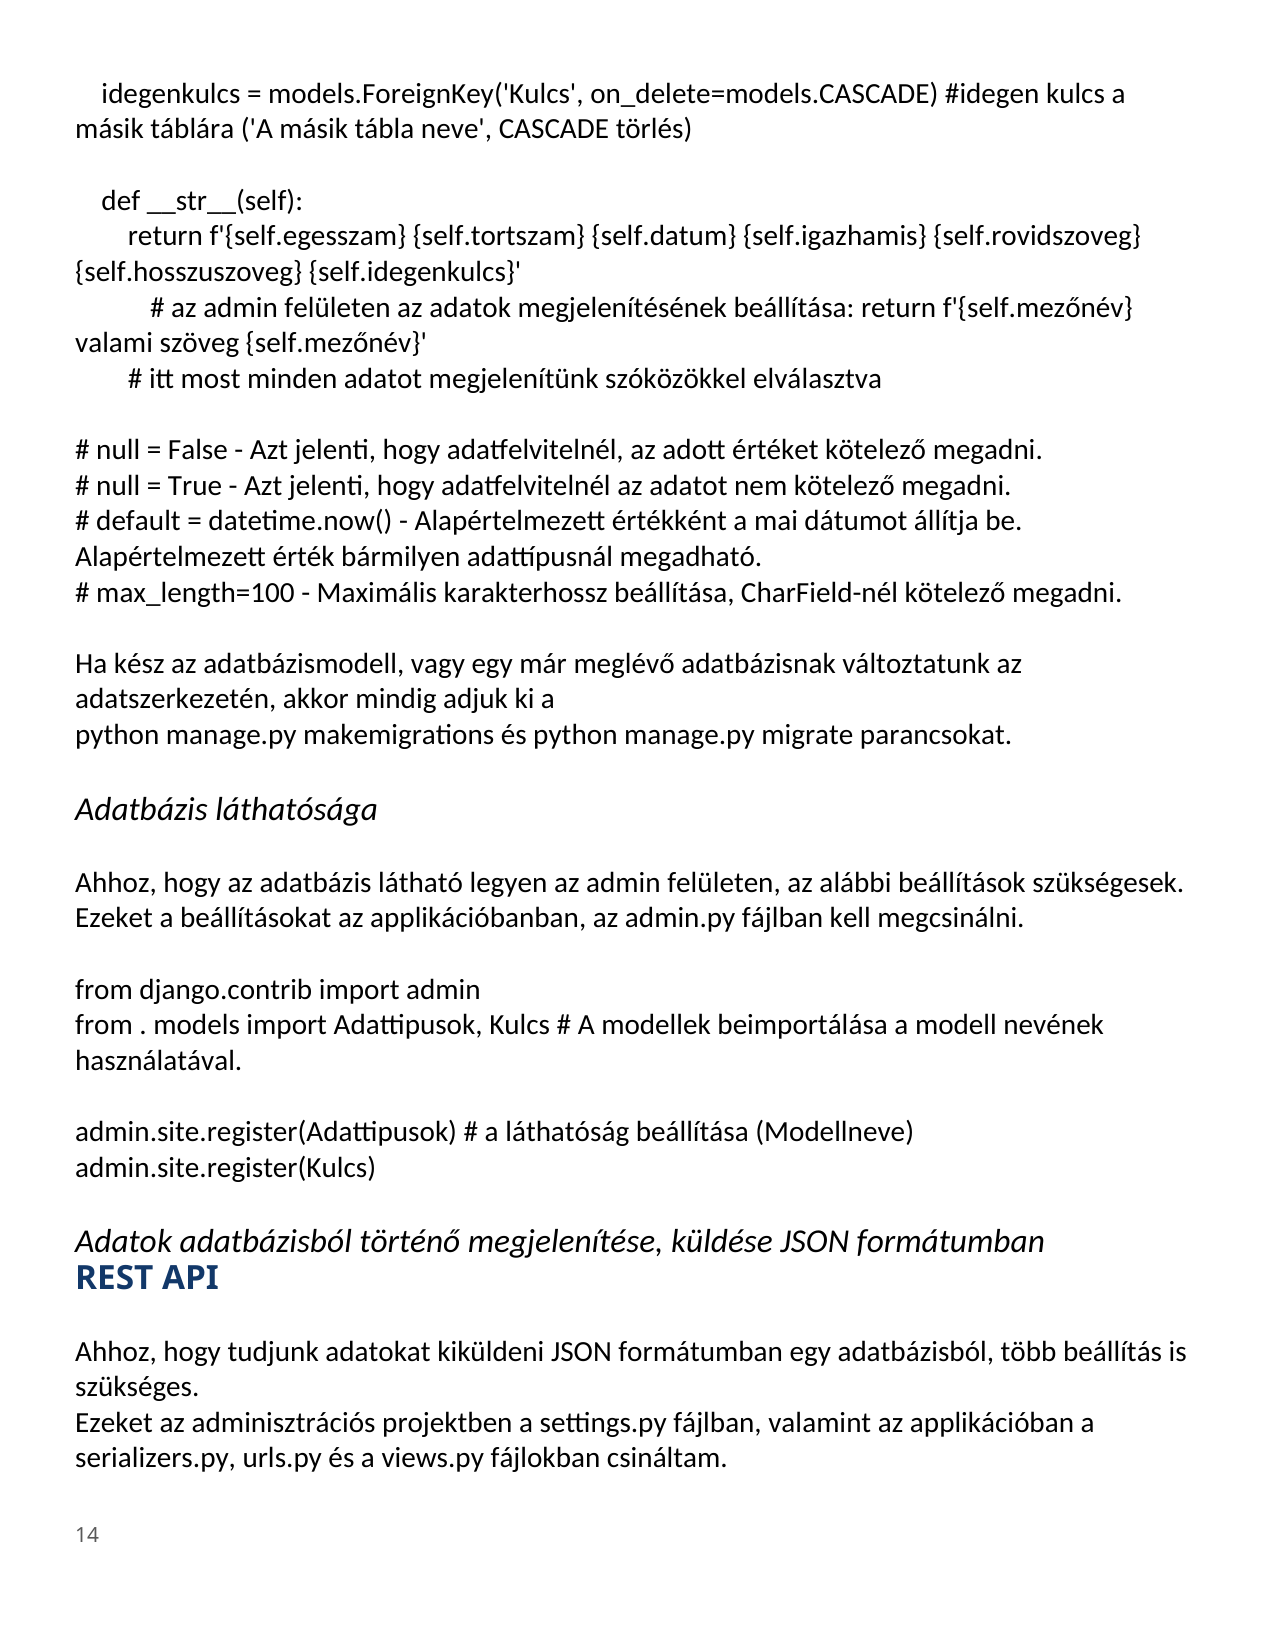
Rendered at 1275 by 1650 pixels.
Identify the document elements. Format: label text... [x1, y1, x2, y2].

subtitle Adatok adatbázisból történő megjelenítése, küldése JSON formátumban [75, 1220, 1200, 1261]
text Ahhoz, hogy tudjunk adatokat kiküldeni JSON formátumban egy adatbázisból, több beállítás is szükséges. [75, 1333, 1200, 1404]
text # max_length=100 - Maximális karakterhossz beállítása, CharField-nél kötelező megadni. [75, 574, 1200, 609]
text idegenkulcs = models.ForeignKey('Kulcs', on_delete=models.CASCADE) #idegen kulcs a másik táblára ('A másik tábla neve', CASCADE törlés) [75, 75, 1200, 146]
text # itt most minden adatot megjelenítünk szóközökkel elválasztva [75, 360, 1200, 396]
text admin.site.register(Adattipusok) # a láthatóság beállítása (Modellneve) [75, 1113, 1200, 1149]
text from . models import Adattipusok, Kulcs # A modellek beimportálása a modell nevének használatával. [75, 1006, 1200, 1078]
text from django.contrib import admin [75, 971, 1200, 1006]
text # default = datetime.now() - Alapértelmezett értékként a mai dátumot állítja be. Alapértelmezett érték bármilyen adattípusnál megadható. [75, 502, 1200, 574]
text Ahhoz, hogy az adatbázis látható legyen az admin felületen, az alábbi beállítások szükségesek. [75, 864, 1200, 899]
text admin.site.register(Kulcs) [75, 1149, 1200, 1184]
text Ha kész az adatbázismodell, vagy egy már meglévő adatbázisnak változtatunk az adatszerkezetén, akkor mindig adjuk ki a [75, 645, 1200, 716]
subtitle Adatbázis láthatósága [75, 787, 1200, 828]
text Ezeket az adminisztrációs projektben a settings.py fájlban, valamint az applikációban a serializers.py, urls.py és a views.py fájlokban csináltam. [75, 1404, 1200, 1475]
text # null = False - Azt jelenti, hogy adatfelvitelnél, az adott értéket kötelező megadni. [75, 431, 1200, 467]
text return f'{self.egesszam} {self.tortszam} {self.datum} {self.igazhamis} {self.rovidszoveg} {self.hosszuszoveg} {self.idegenkulcs}' [75, 217, 1200, 289]
text # null = True - Azt jelenti, hogy adatfelvitelnél az adatot nem kötelező megadni. [75, 467, 1200, 502]
text python manage.py makemigrations és python manage.py migrate parancsokat. [75, 716, 1200, 752]
text # az admin felületen az adatok megjelenítésének beállítása: return f'{self.mezőnév} valami szöveg {self.mezőnév}' [75, 289, 1200, 360]
subtitle REST API [75, 1261, 1200, 1297]
text Ezeket a beállításokat az applikációbanban, az admin.py fájlban kell megcsinálni. [75, 899, 1200, 935]
text def __str__(self): [75, 182, 1200, 217]
